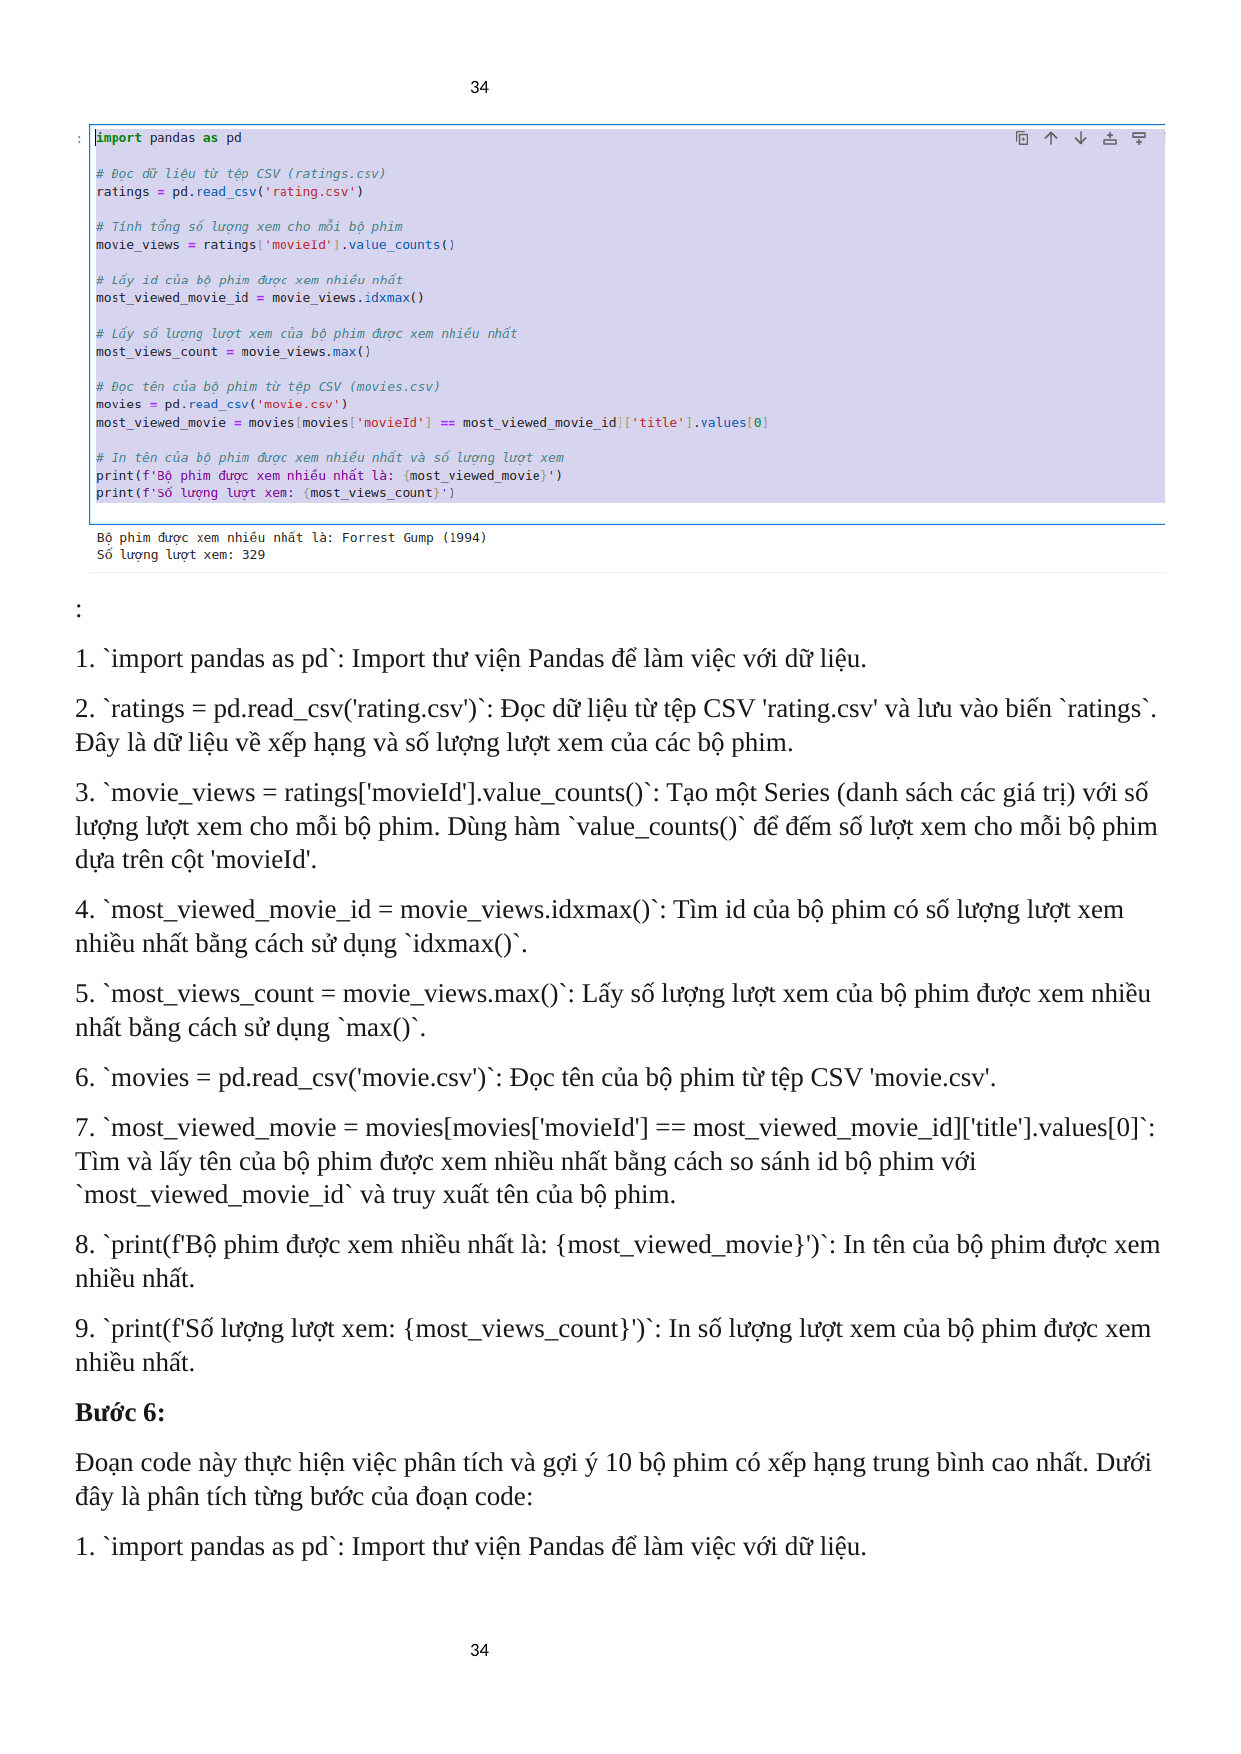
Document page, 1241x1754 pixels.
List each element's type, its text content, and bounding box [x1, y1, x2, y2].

picture [75, 116, 1166, 573]
text 8. `print(f'Bộ phim được xem nhiều nhất là: {most_viewed_movie}')`: In tên của bộ phim được xem nhiều nhất. [75, 1228, 1165, 1293]
text 2. `ratings = pd.read_csv('rating.csv')`: Đọc dữ liệu từ tệp CSV 'rating.csv' và lưu vào biến `ratings`. Đây là dữ liệu về xếp hạng và số lượng lượt xem của các bộ phim. [75, 692, 1165, 757]
text 3. `movie_views = ratings['movieId'].value_counts()`: Tạo một Series (danh sách các giá trị) với số lượng lượt xem cho mỗi bộ phim. Dùng hàm `value_counts()` để đếm số lượt xem cho mỗi bộ phim dựa trên cột 'movieId'. [75, 776, 1165, 874]
text Bước 6: [75, 1396, 1165, 1427]
text 7. `most_viewed_movie = movies[movies['movieId'] == most_viewed_movie_id]['title'].values[0]`: Tìm và lấy tên của bộ phim được xem nhiều nhất bằng cách so sánh id bộ phim với `most_viewed_movie_id` và truy xuất tên của bộ phim. [75, 1111, 1165, 1209]
text : [75, 592, 1165, 623]
text 1. `import pandas as pd`: Import thư viện Pandas để làm việc với dữ liệu. [75, 642, 1165, 673]
text 5. `most_views_count = movie_views.max()`: Lấy số lượng lượt xem của bộ phim được xem nhiều nhất bằng cách sử dụng `max()`. [75, 977, 1165, 1042]
text 9. `print(f'Số lượng lượt xem: {most_views_count}')`: In số lượng lượt xem của bộ phim được xem nhiều nhất. [75, 1312, 1165, 1377]
text 4. `most_viewed_movie_id = movie_views.idxmax()`: Tìm id của bộ phim có số lượng lượt xem nhiều nhất bằng cách sử dụng `idxmax()`. [75, 893, 1165, 958]
text Đoạn code này thực hiện việc phân tích và gợi ý 10 bộ phim có xếp hạng trung bình cao nhất. Dưới đây là phân tích từng bước của đoạn code: [75, 1446, 1165, 1511]
text 1. `import pandas as pd`: Import thư viện Pandas để làm việc với dữ liệu. [75, 1530, 1165, 1561]
text 6. `movies = pd.read_csv('movie.csv')`: Đọc tên của bộ phim từ tệp CSV 'movie.csv'. [75, 1061, 1165, 1092]
